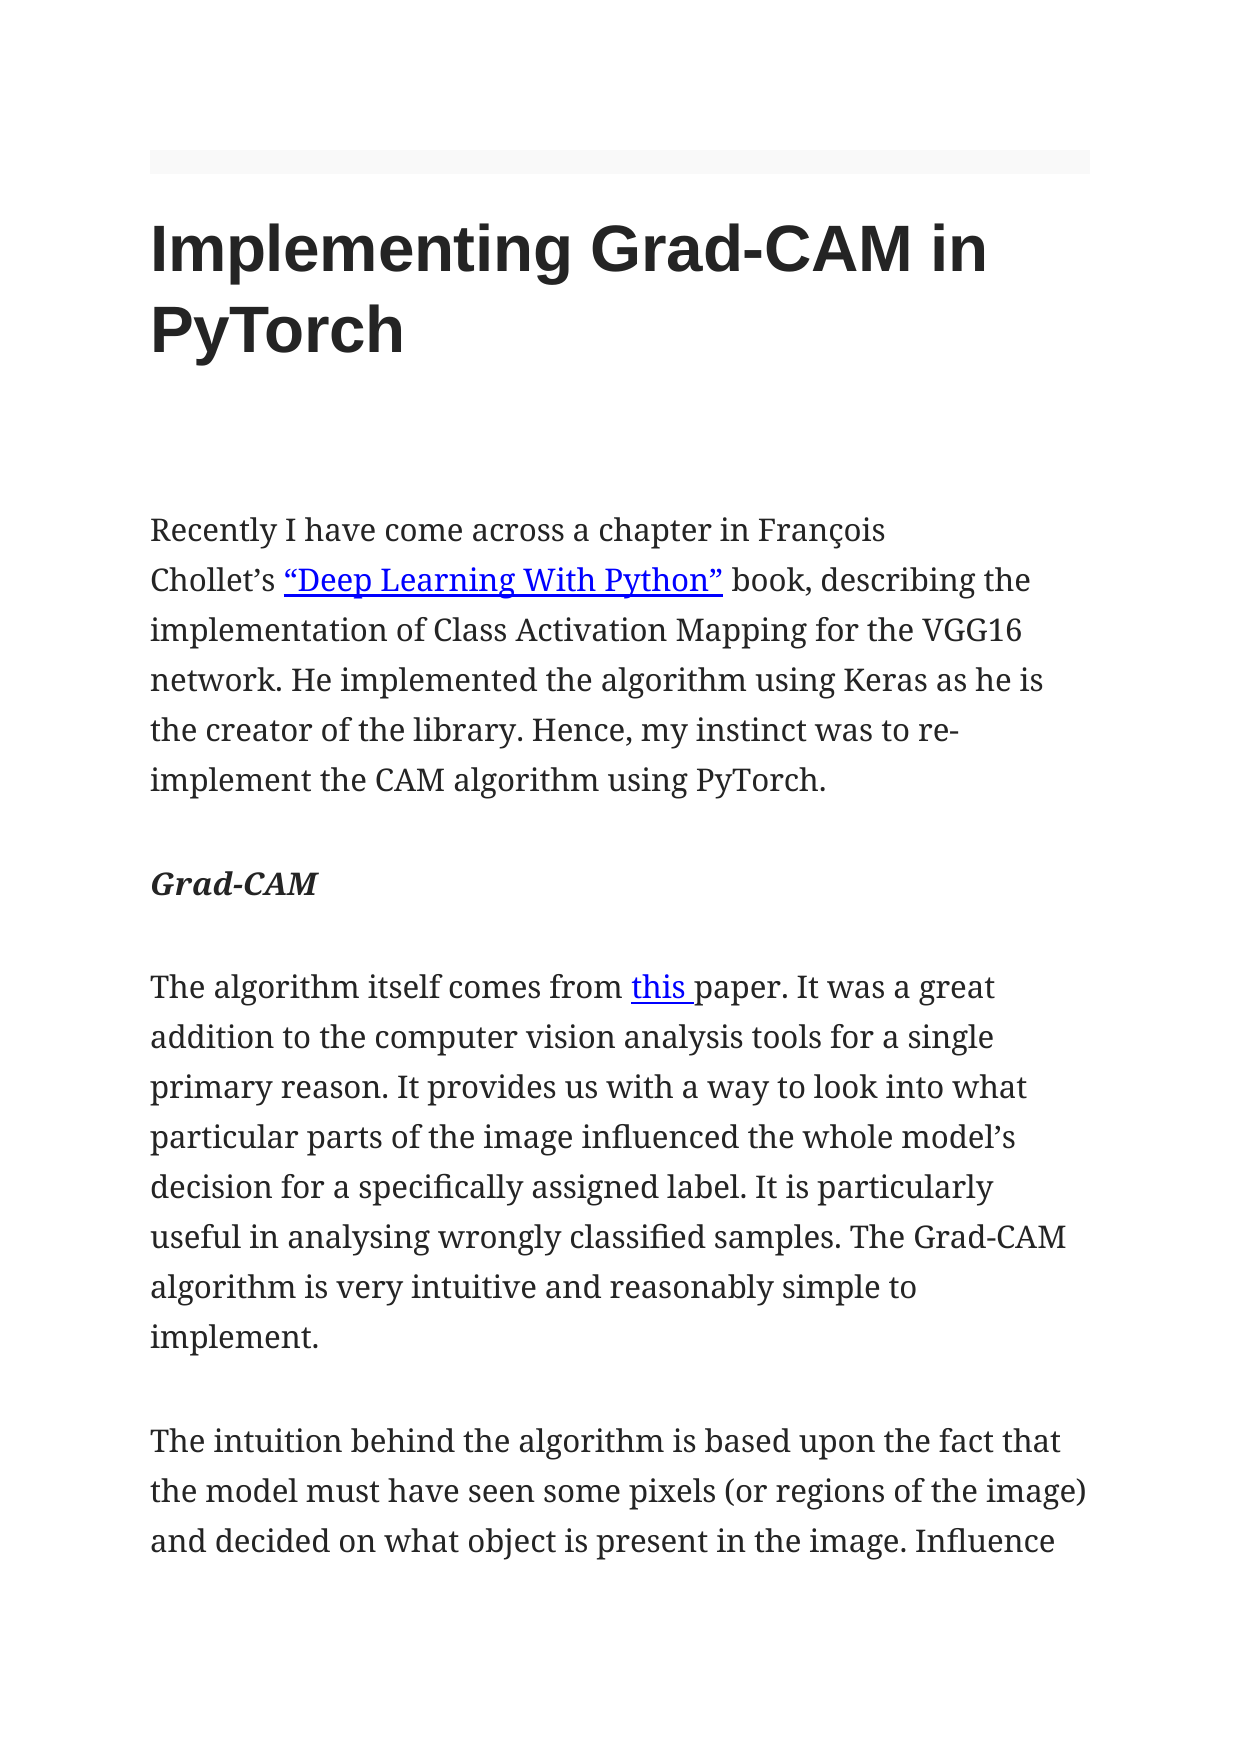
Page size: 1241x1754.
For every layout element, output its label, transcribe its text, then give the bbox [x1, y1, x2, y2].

text Recently I have come across a chapter in François Chollet’s “Deep Learning With Python” book, describing the implementation of Class Activation Mapping for the VGG16 network. He implemented the algorithm using Keras as he is the creator of the library. Hence, my instinct was to re-implement the CAM algorithm using PyTorch. [150, 501, 1090, 801]
text Grad-CAM [150, 854, 1090, 904]
text The algorithm itself comes from this paper. It was a great addition to the computer vision analysis tools for a single primary reason. It provides us with a way to look into what particular parts of the image influenced the whole model’s decision for a specifically assigned label. It is particularly useful in analysing wrongly classified samples. The Grad-CAM algorithm is very intuitive and reasonably simple to implement. [150, 958, 1090, 1358]
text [150, 1412, 1090, 1562]
text Implementing Grad-CAM in PyTorch [150, 204, 1090, 366]
